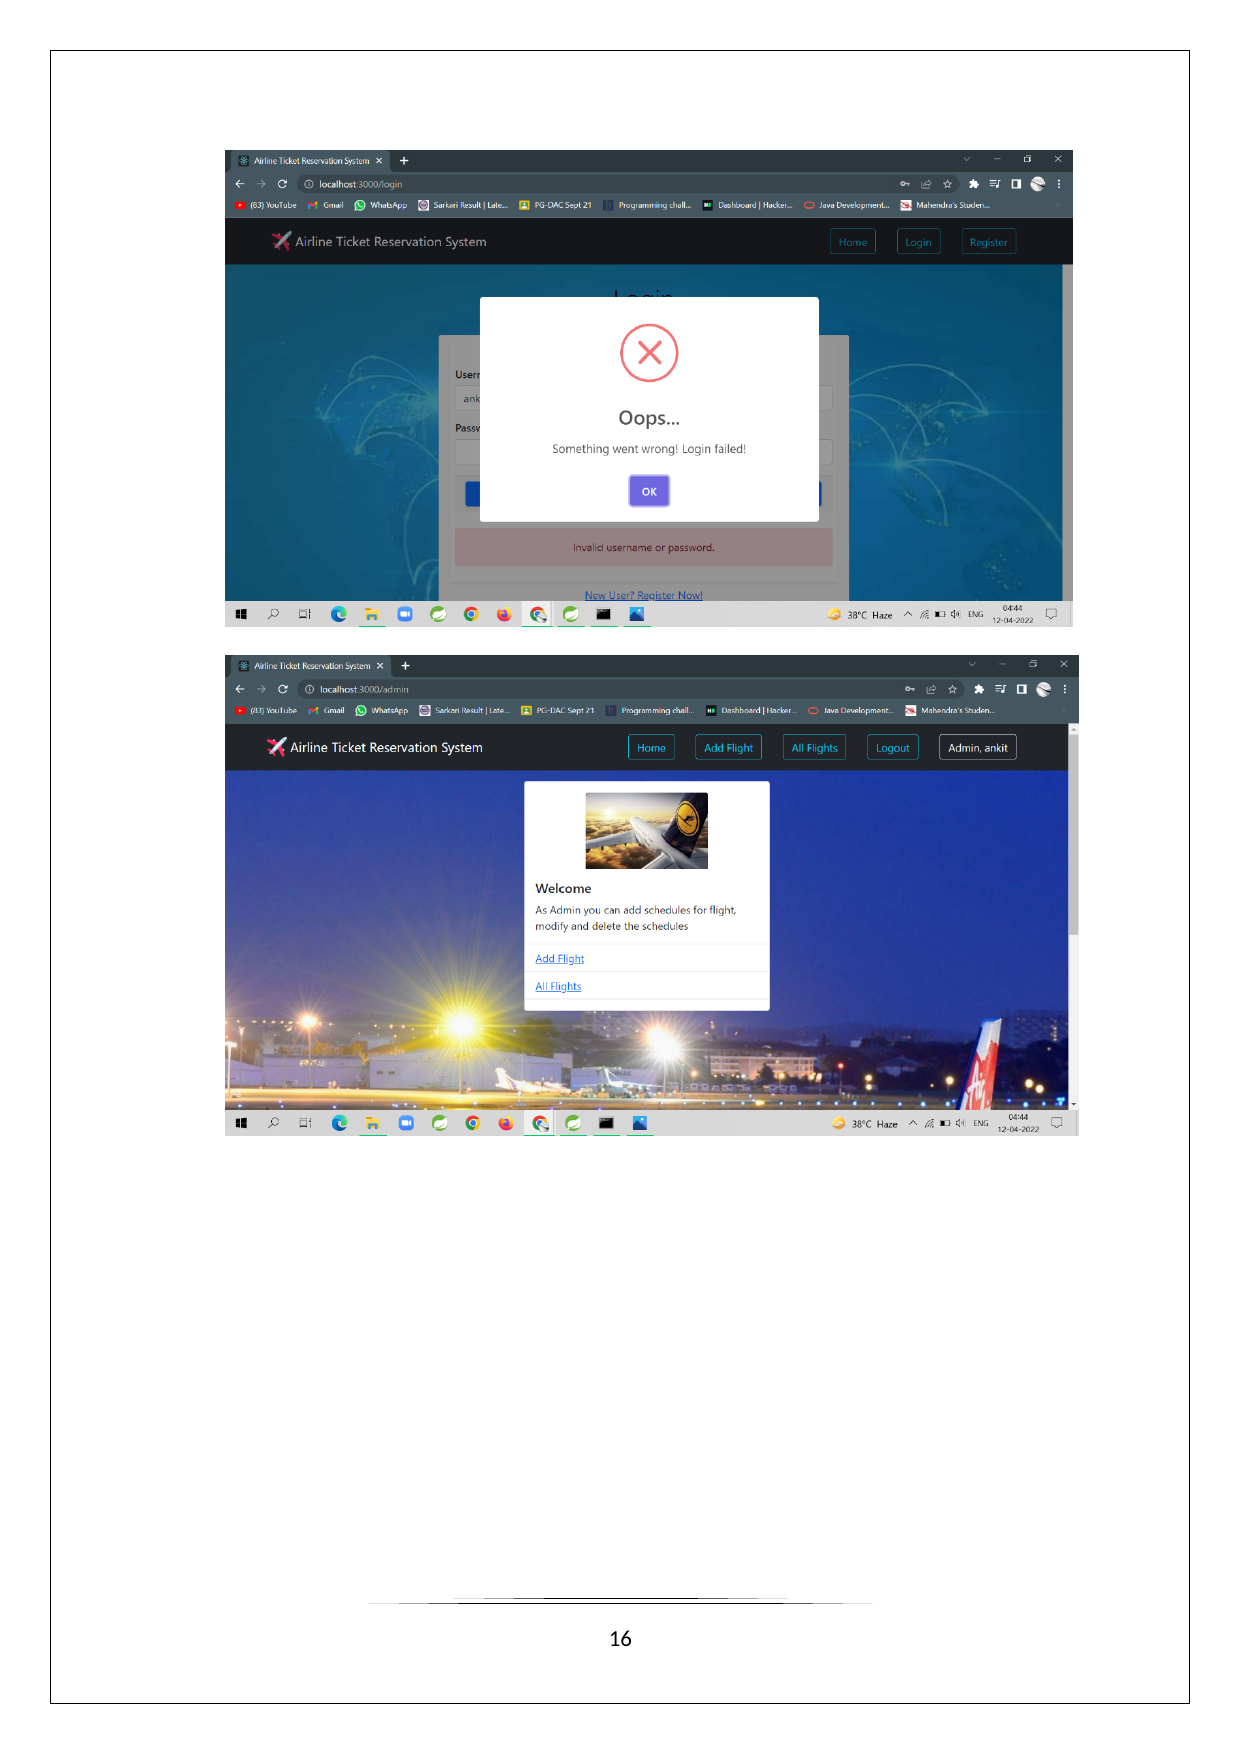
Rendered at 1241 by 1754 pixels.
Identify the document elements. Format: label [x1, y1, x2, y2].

picture [225, 150, 1073, 627]
picture [225, 655, 1079, 1136]
